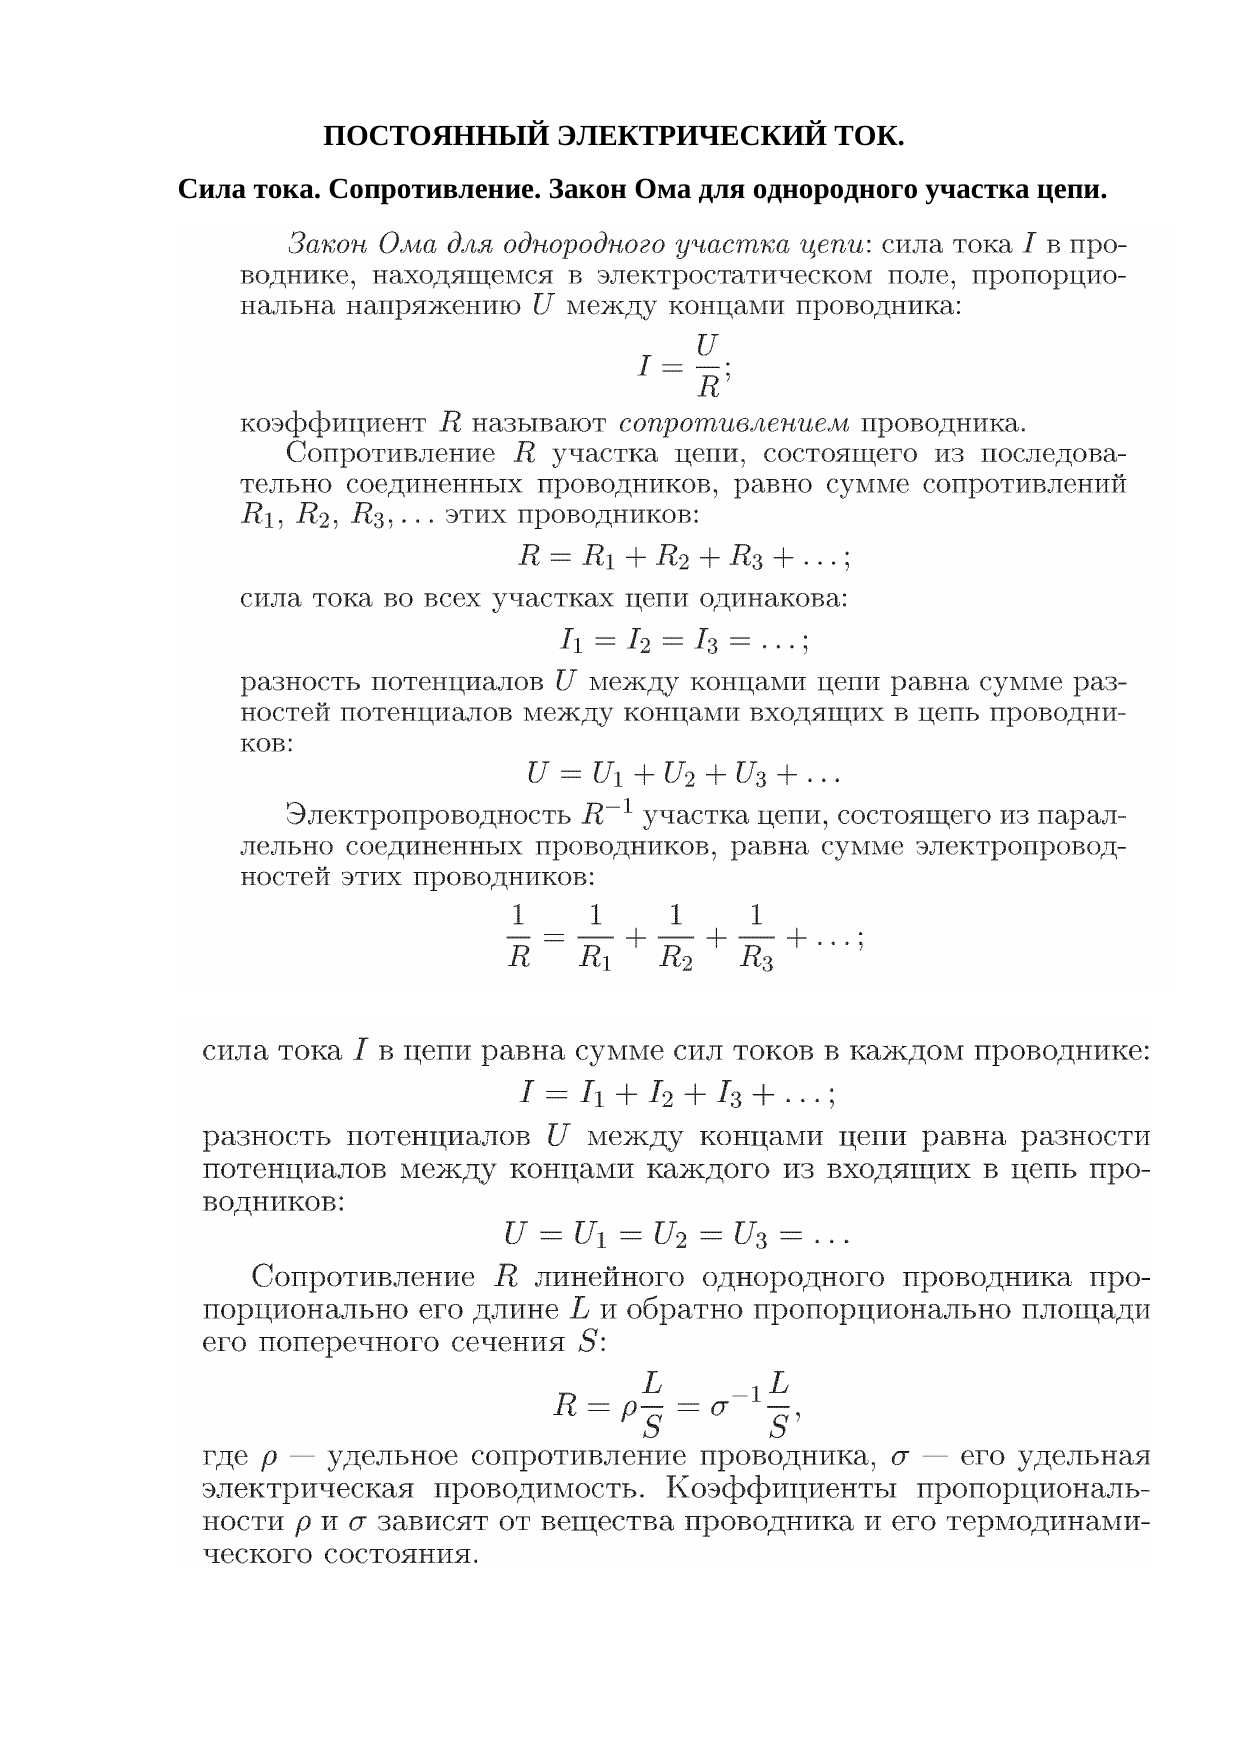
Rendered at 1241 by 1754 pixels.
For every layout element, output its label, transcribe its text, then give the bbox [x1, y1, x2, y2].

picture [177, 223, 1176, 995]
text ПОСТОЯННЫЙ ЭЛЕКТРИЧЕСКИЙ ТОК. [177, 118, 1152, 152]
text Сила тока. Сопротивление. Закон Ома для однородного участка цепи. [177, 171, 1152, 204]
picture [177, 1013, 1150, 1567]
